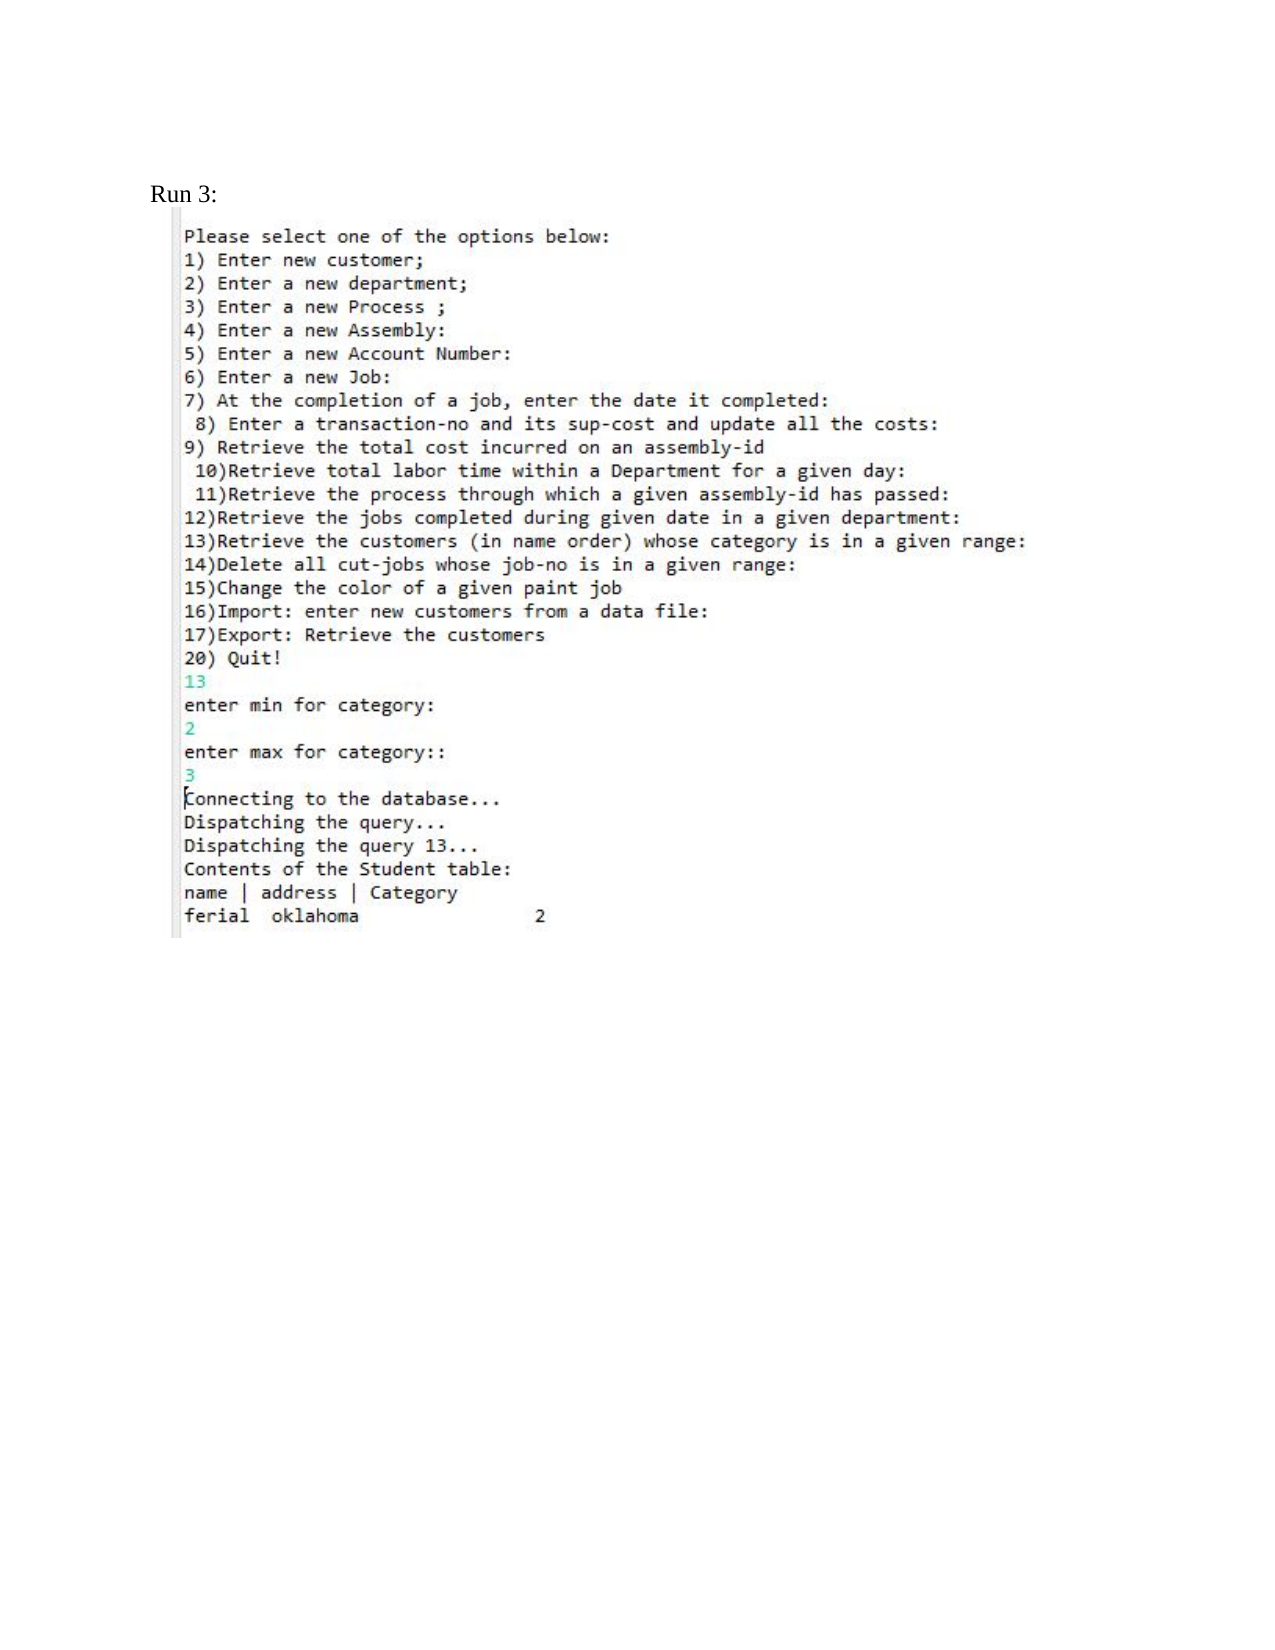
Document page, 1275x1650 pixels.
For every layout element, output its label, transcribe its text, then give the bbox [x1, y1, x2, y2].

text Run 3: [150, 179, 1125, 207]
picture [150, 207, 1062, 938]
